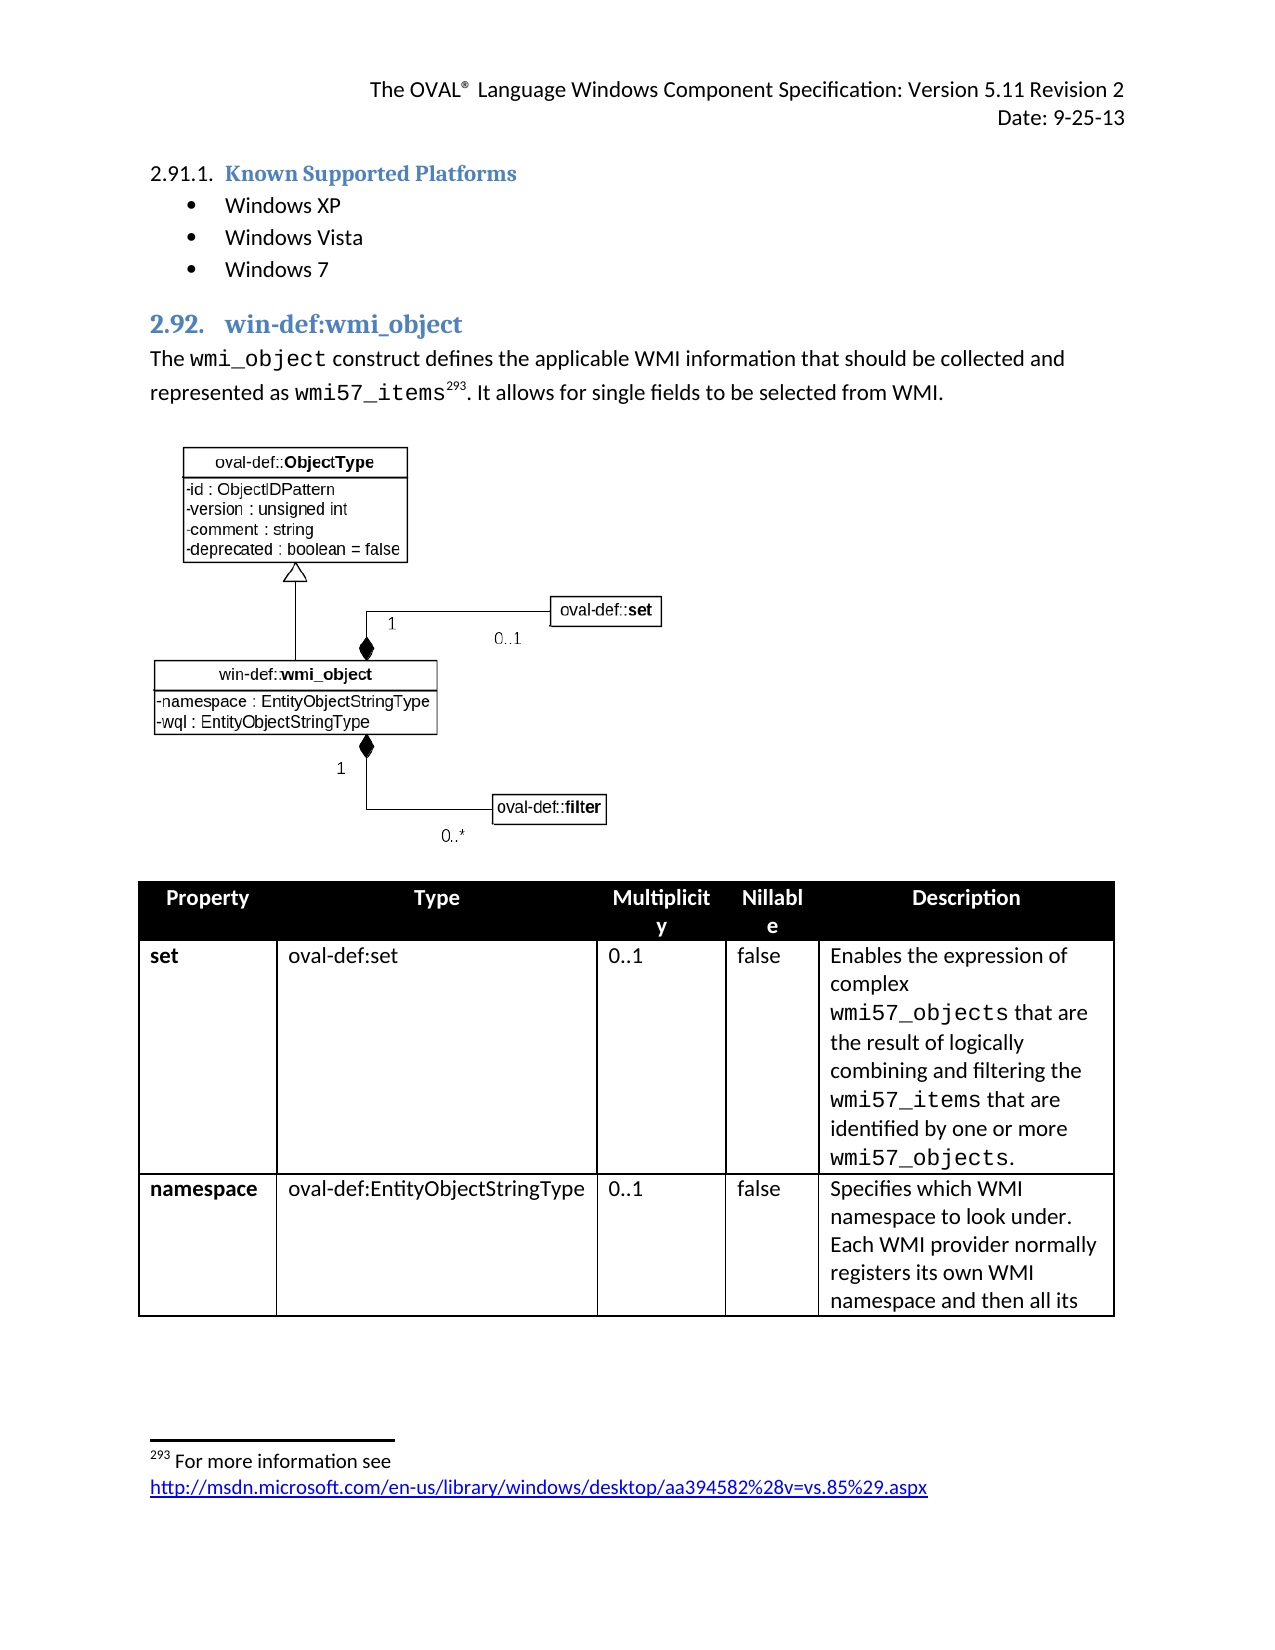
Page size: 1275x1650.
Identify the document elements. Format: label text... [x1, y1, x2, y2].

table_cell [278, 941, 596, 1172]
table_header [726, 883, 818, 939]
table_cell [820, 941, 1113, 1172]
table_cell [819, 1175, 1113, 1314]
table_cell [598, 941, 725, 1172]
text The wmi_object construct defines the applicable WMI information that should be collected and represented as wmi57_items. It allows for single fields to be selected from WMI. [150, 344, 1125, 407]
list Windows XP [187, 191, 1125, 219]
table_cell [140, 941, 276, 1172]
subtitle win-def:wmi_object [150, 309, 1125, 340]
list Windows Vista [187, 223, 1125, 251]
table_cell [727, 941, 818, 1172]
list Windows 7 [187, 256, 1125, 284]
subtitle Known Supported Platforms [150, 159, 1125, 187]
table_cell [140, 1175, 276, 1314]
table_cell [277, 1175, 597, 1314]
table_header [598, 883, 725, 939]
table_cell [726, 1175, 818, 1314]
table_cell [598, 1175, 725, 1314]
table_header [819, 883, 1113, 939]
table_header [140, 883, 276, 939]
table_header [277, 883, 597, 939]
